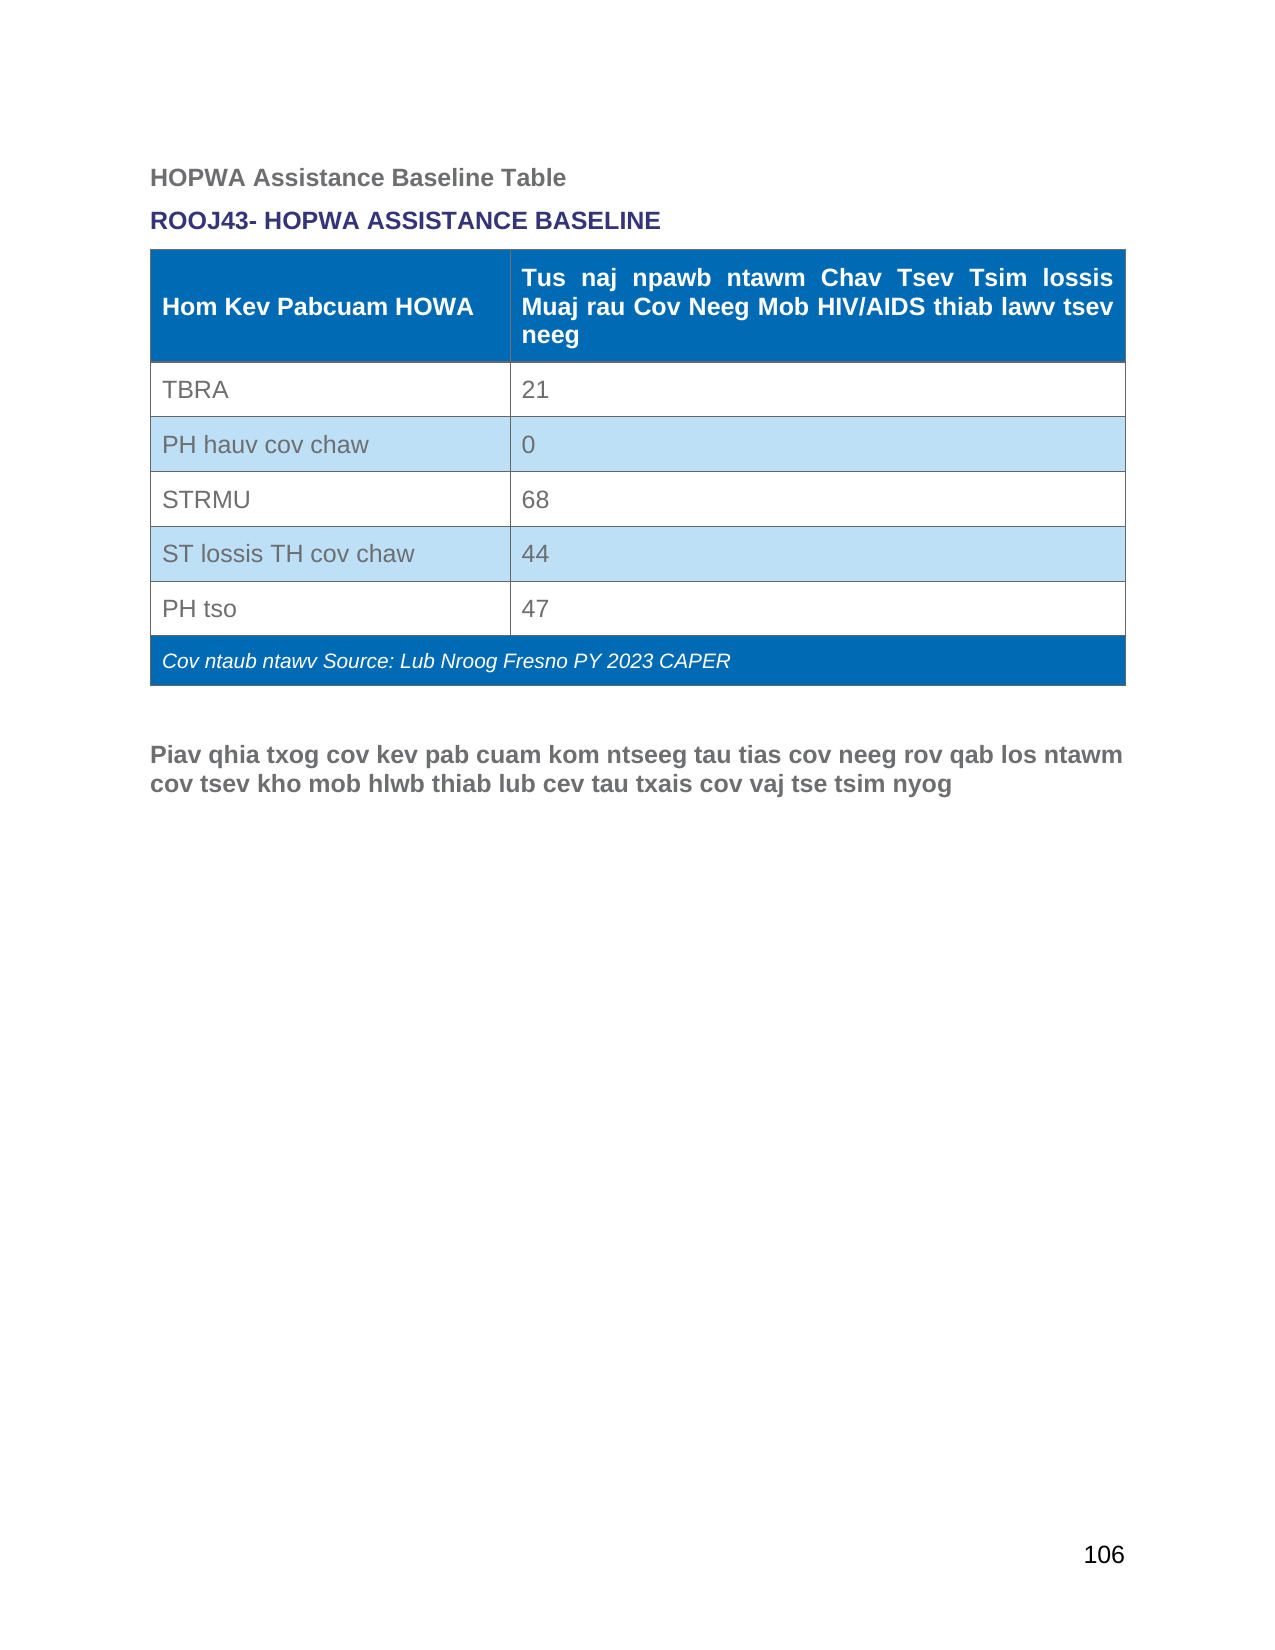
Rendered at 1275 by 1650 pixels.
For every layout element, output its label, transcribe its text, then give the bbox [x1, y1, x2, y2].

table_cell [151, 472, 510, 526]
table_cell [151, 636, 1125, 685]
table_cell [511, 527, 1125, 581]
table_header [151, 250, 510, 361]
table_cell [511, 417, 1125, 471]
text HOPWA Assistance Baseline Table [150, 162, 1125, 191]
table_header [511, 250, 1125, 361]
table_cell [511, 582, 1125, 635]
text Piav qhia txog cov kev pab cuam kom ntseeg tau tias cov neeg rov qab los ntawm cov tsev kho mob hlwb thiab lub cev tau txais cov vaj tse tsim nyog [150, 740, 1125, 798]
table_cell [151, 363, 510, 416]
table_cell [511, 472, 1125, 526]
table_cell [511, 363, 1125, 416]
text Rooj43- HOPWA Assistance Baseline [150, 206, 1125, 234]
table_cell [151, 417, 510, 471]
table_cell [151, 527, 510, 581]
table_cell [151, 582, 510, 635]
